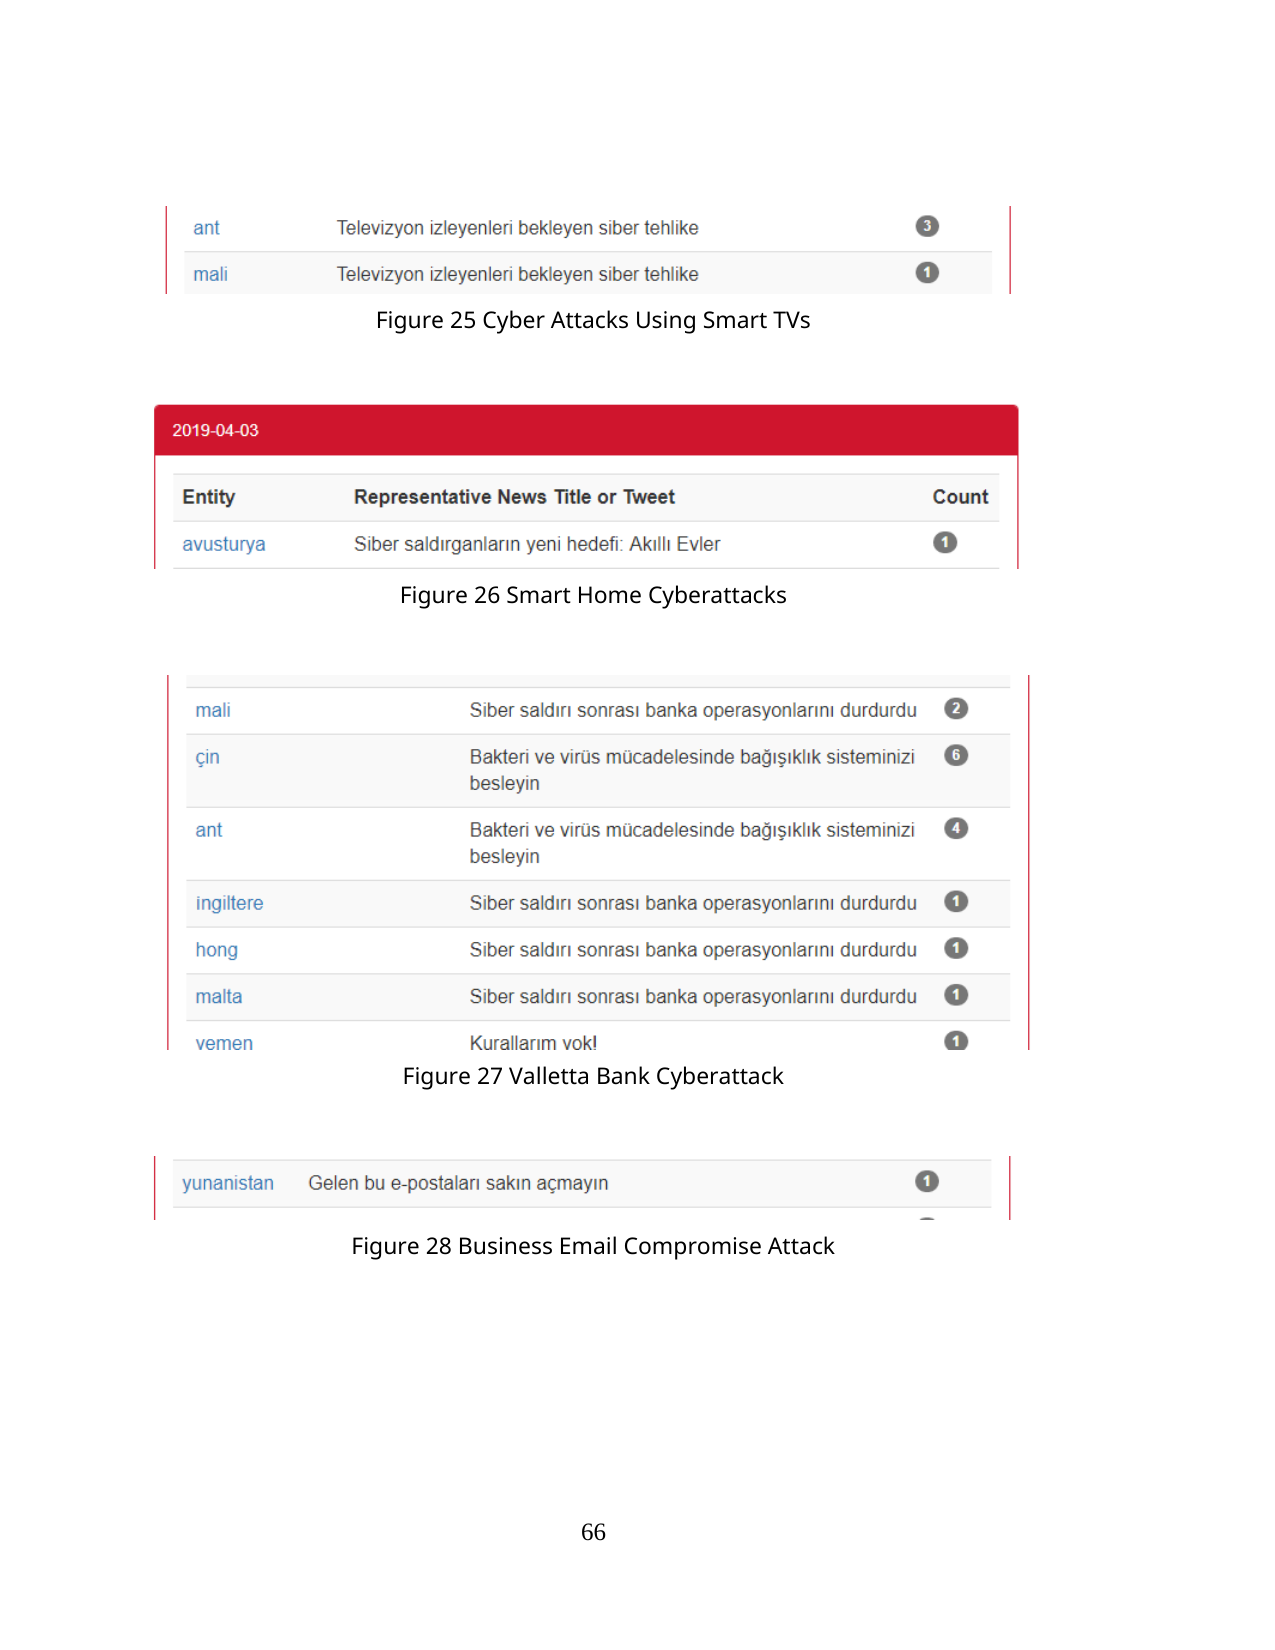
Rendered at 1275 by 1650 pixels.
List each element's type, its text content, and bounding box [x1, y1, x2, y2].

text Figure 28 Business Email Compromise Attack [148, 1230, 1039, 1261]
picture [147, 400, 1039, 569]
picture [147, 1156, 1039, 1220]
picture [147, 675, 1039, 1050]
picture [147, 206, 1039, 294]
text Figure 27 Valletta Bank Cyberattack [148, 1060, 1039, 1091]
text Figure 25 Cyber Attacks Using Smart TVs [148, 304, 1039, 335]
text Figure 26 Smart Home Cyberattacks [148, 579, 1039, 610]
